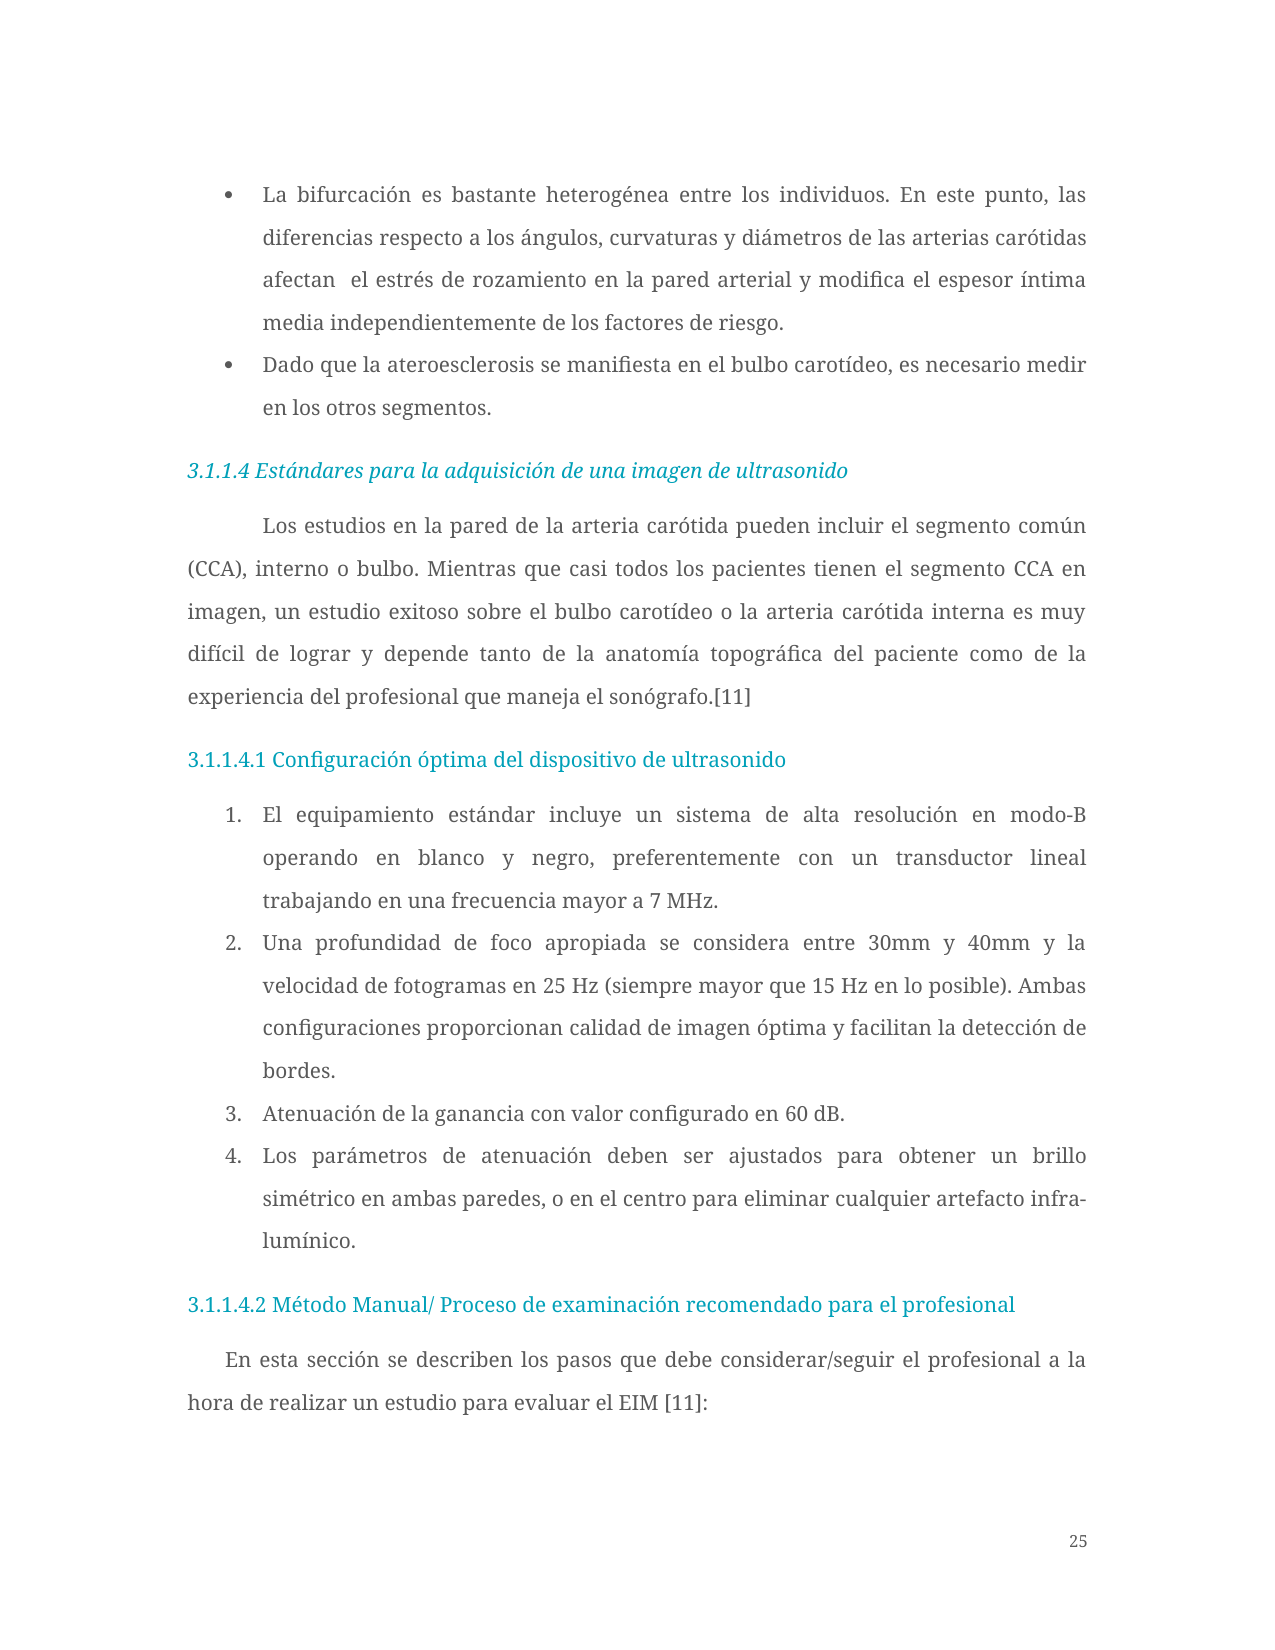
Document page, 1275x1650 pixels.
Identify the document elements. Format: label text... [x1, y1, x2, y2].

list Una profundidad de foco apropiada se considera entre 30mm y 40mm y la velocidad de fotogramas en 25 Hz (siempre mayor que 15 Hz en lo posible). Ambas configuraciones proporcionan calidad de imagen óptima y facilitan la detección de bordes. [225, 928, 1087, 1084]
list La bifurcación es bastante heterogénea entre los individuos. En este punto, las diferencias respecto a los ángulos, curvaturas y diámetros de las arterias carótidas afectan el estrés de rozamiento en la pared arterial y modifica el espesor íntima media independientemente de los factores de riesgo. [225, 180, 1087, 336]
list Atenuación de la ganancia con valor configurado en 60 dB. [225, 1099, 1087, 1127]
list Dado que la ateroesclerosis se manifiesta en el bulbo carotídeo, es necesario medir en los otros segmentos. [225, 350, 1087, 421]
list Los parámetros de atenuación deben ser ajustados para obtener un brillo simétrico en ambas paredes, o en el centro para eliminar cualquier artefacto infra-lumínico. [225, 1141, 1087, 1255]
subtitle 3.1.1.4 Estándares para la adquisición de una imagen de ultrasonido [187, 456, 1087, 485]
text Los estudios en la pared de la arteria carótida pueden incluir el segmento común (CCA), interno o bulbo. Mientras que casi todos los pacientes tienen el segmento CCA en imagen, un estudio exitoso sobre el bulbo carotídeo o la arteria carótida interna es muy difícil de lograr y depende tanto de la anatomía topográfica del paciente como de la experiencia del profesional que maneja el sonógrafo.[11] [187, 512, 1087, 710]
subtitle 3.1.1.4.1 Configuración óptima del dispositivo de ultrasonido [187, 745, 1087, 774]
text En esta sección se describen los pasos que debe considerar/seguir el profesional a la hora de realizar un estudio para evaluar el EIM [11]: [187, 1345, 1087, 1416]
list El equipamiento estándar incluye un sistema de alta resolución en modo-B operando en blanco y negro, preferentemente con un transductor lineal trabajando en una frecuencia mayor a 7 MHz. [225, 801, 1087, 914]
subtitle 3.1.1.4.2 Método Manual/ Proceso de examinación recomendado para el profesional [187, 1290, 1087, 1318]
